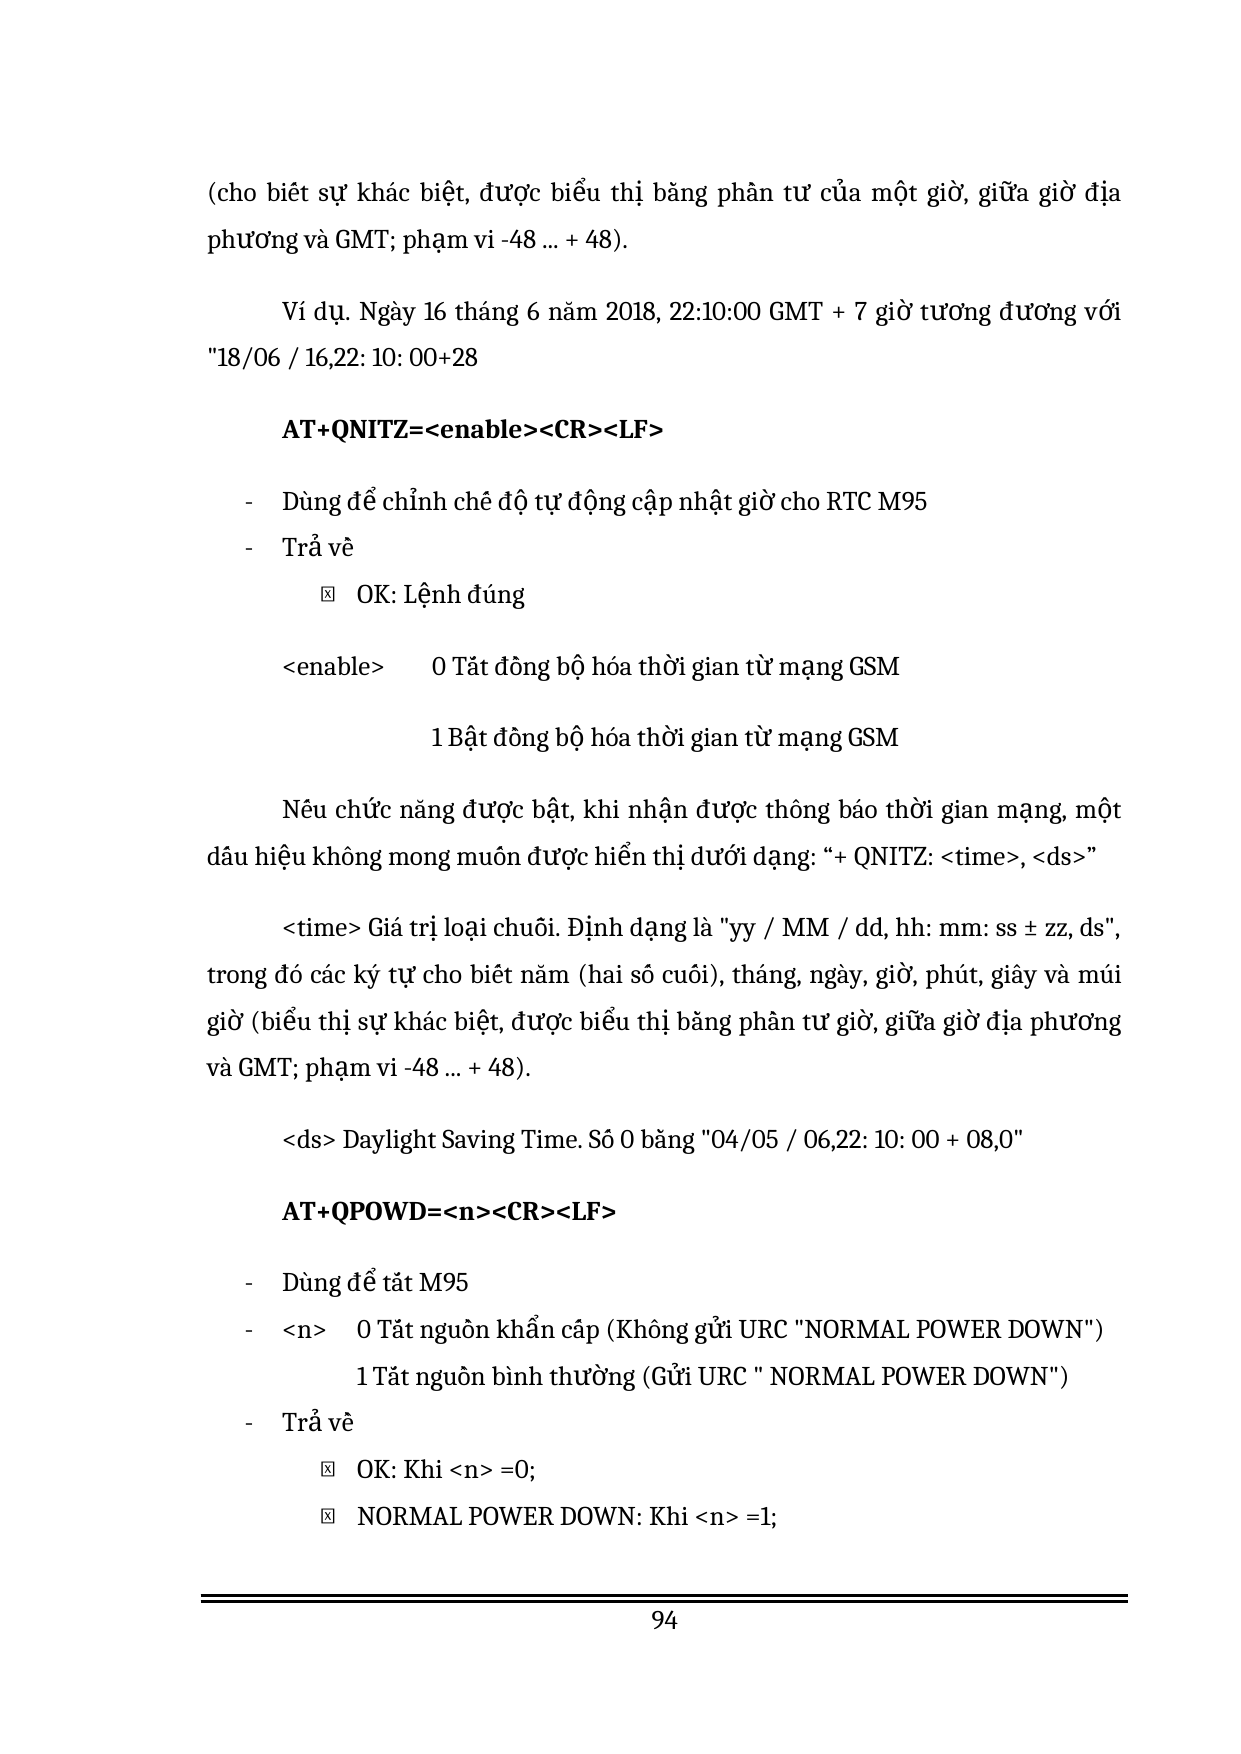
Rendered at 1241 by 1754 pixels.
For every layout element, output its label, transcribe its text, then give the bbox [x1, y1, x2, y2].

text <time> Giá trị loại chuỗi. Định dạng là "yy / MM / dd, hh: mm: ss ± zz, ds", trong đó các ký tự cho biết năm (hai số cuối), tháng, ngày, giờ, phút, giây và múi giờ (biểu thị sự khác biệt, được biểu thị bằng phần tư giờ, giữa giờ địa phương và GMT; phạm vi -48 ... + 48). [207, 912, 1122, 1083]
list <n> 0 Tắt nguồn khẩn cấp (Không gửi URC "NORMAL POWER DOWN") [244, 1314, 1122, 1345]
list 1 Tắt nguồn bình thường (Gửi URC " NORMAL POWER DOWN") [282, 1361, 1122, 1392]
list OK: Khi <n> =0; [319, 1454, 1122, 1485]
list OK: Lệnh đúng [319, 579, 1122, 610]
text AT+QPOWD=<n><CR><LF> [207, 1196, 1122, 1227]
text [207, 177, 1122, 255]
list Trả về [244, 532, 1122, 563]
list Dùng để chỉnh chế độ tự động cập nhật giờ cho RTC M95 [244, 486, 1122, 517]
text 1 Bật đồng bộ hóa thời gian từ mạng GSM [357, 722, 1122, 753]
text Nếu chức năng được bật, khi nhận được thông báo thời gian mạng, một dấu hiệu không mong muốn được hiển thị dưới dạng: “+ QNITZ: <time>, <ds>” [207, 794, 1122, 872]
list Dùng để tắt M95 [244, 1267, 1122, 1298]
text <enable> 0 Tắt đồng bộ hóa thời gian từ mạng GSM [207, 651, 1122, 682]
text Ví dụ. Ngày 16 tháng 6 năm 2018, 22:10:00 GMT + 7 giờ tương đương với "18/06 / 16,22: 10: 00+28 [207, 296, 1122, 373]
list NORMAL POWER DOWN: Khi <n> =1; [319, 1501, 1122, 1532]
list Trả về [244, 1407, 1122, 1438]
text AT+QNITZ=<enable><CR><LF> [207, 414, 1122, 445]
text <ds> Daylight Saving Time. Số 0 bằng "04/05 / 06,22: 10: 00 + 08,0" [207, 1124, 1122, 1155]
